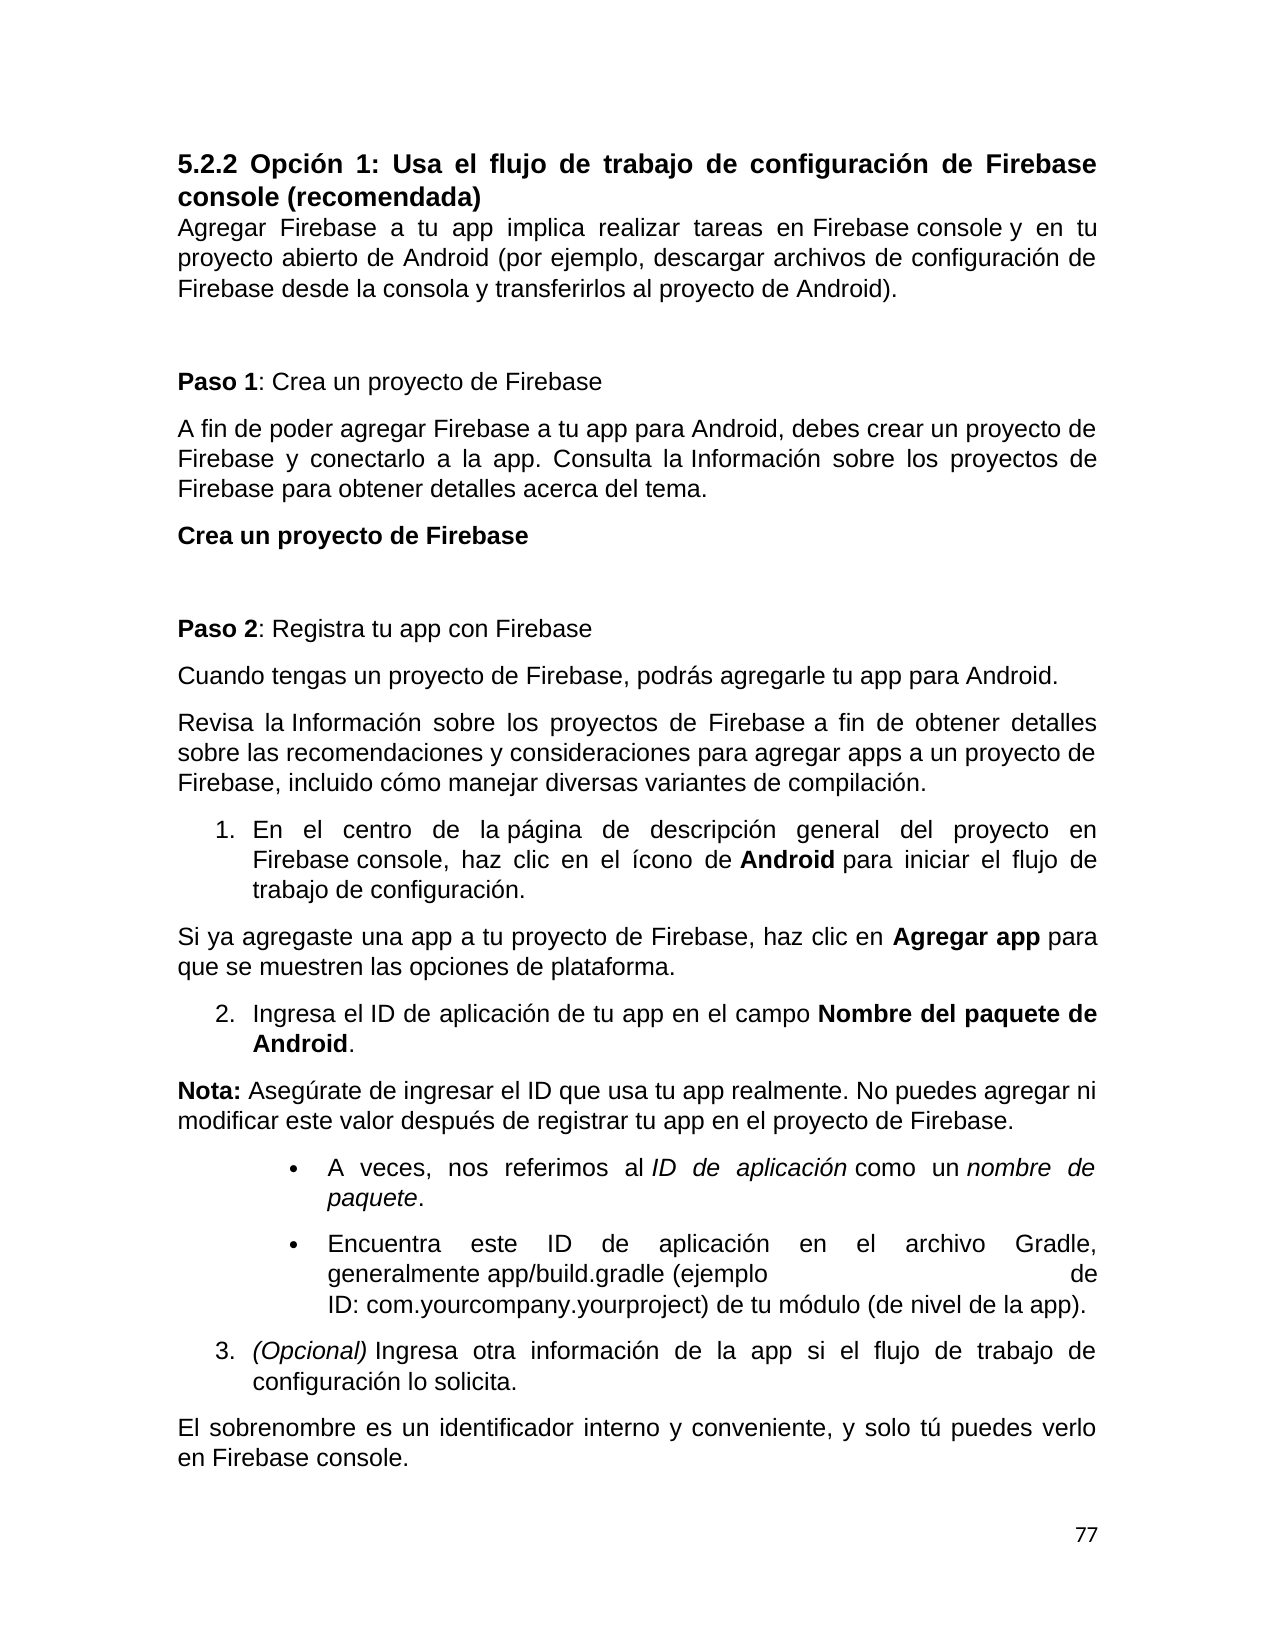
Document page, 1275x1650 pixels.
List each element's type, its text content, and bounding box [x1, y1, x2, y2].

subtitle 5.2.2 Opción 1: Usa el flujo de trabajo de configuración de Firebase console (recomendada) [177, 148, 1098, 212]
text El sobrenombre es un identificador interno y conveniente, y solo tú puedes verlo en Firebase console. [177, 1413, 1098, 1472]
list (Opcional) Ingresa otra información de la app si el flujo de trabajo de configuración lo solicita. [215, 1336, 1098, 1395]
text Crea un proyecto de Firebase [177, 521, 1098, 549]
text Agregar Firebase a tu app implica realizar tareas en Firebase console y en tu proyecto abierto de Android (por ejemplo, descargar archivos de configuración de Firebase desde la consola y transferirlos al proyecto de Android). [177, 213, 1098, 302]
list Encuentra este ID de aplicación en el archivo Gradle, generalmente app/build.gradle (ejemplo de ID: com.yourcompany.yourproject) de tu módulo (de nivel de la app). [290, 1229, 1098, 1318]
list En el centro de la página de descripción general del proyecto en Firebase console, haz clic en el ícono de Android para iniciar el flujo de trabajo de configuración. [215, 815, 1098, 904]
text Nota: Asegúrate de ingresar el ID que usa tu app realmente. No puedes agregar ni modificar este valor después de registrar tu app en el proyecto de Firebase. [177, 1076, 1098, 1134]
text Revisa la Información sobre los proyectos de Firebase a fin de obtener detalles sobre las recomendaciones y consideraciones para agregar apps a un proyecto de Firebase, incluido cómo manejar diversas variantes de compilación. [177, 708, 1098, 797]
list A veces, nos referimos al ID de aplicación como un nombre de paquete. [290, 1152, 1098, 1211]
list Ingresa el ID de aplicación de tu app en el campo Nombre del paquete de Android. [215, 999, 1098, 1058]
text Paso 2: Registra tu app con Firebase [177, 614, 1098, 643]
text Si ya agregaste una app a tu proyecto de Firebase, haz clic en Agregar app para que se muestren las opciones de plataforma. [177, 922, 1098, 981]
text A fin de poder agregar Firebase a tu app para Android, debes crear un proyecto de Firebase y conectarlo a la app. Consulta la Información sobre los proyectos de Firebase para obtener detalles acerca del tema. [177, 414, 1098, 503]
text Cuando tengas un proyecto de Firebase, podrás agregarle tu app para Android. [177, 661, 1098, 690]
text Paso 1: Crea un proyecto de Firebase [177, 367, 1098, 396]
